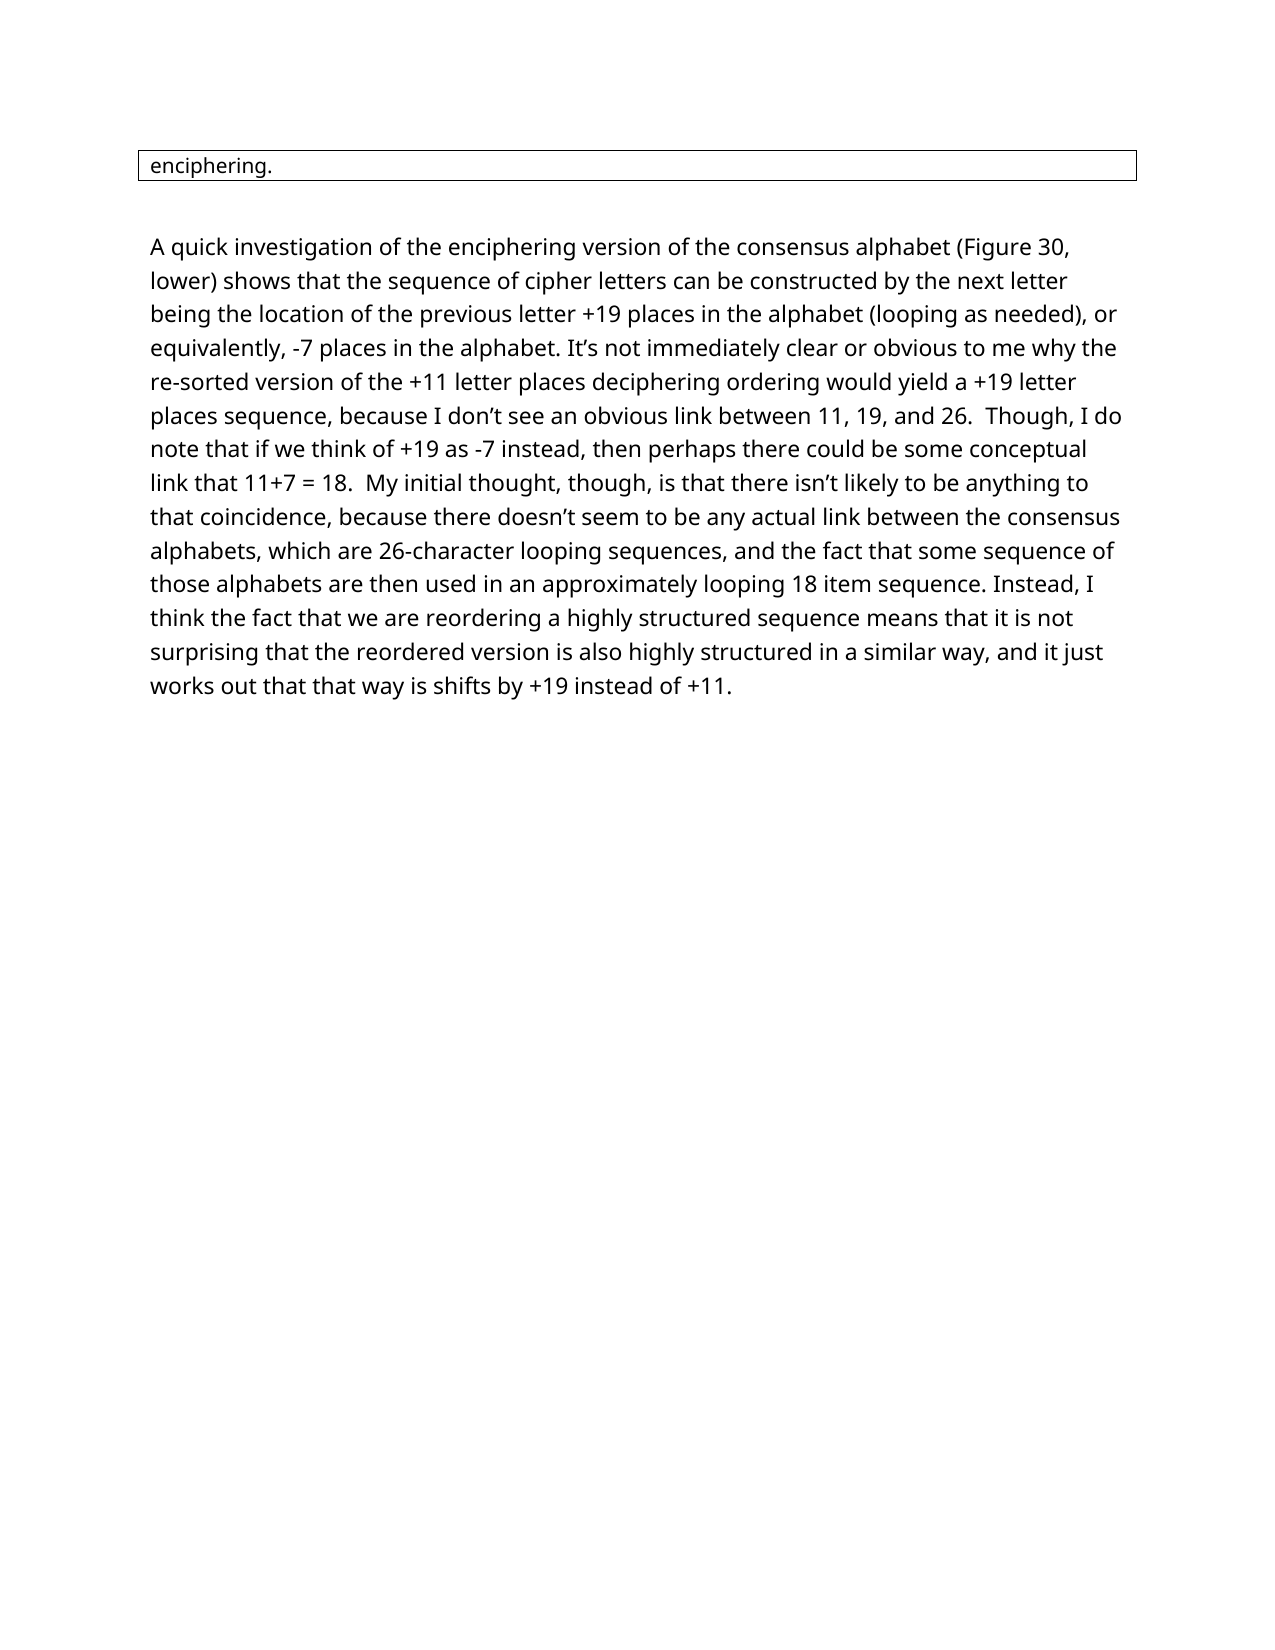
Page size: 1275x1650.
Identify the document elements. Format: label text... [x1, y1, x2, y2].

text A quick investigation of the enciphering version of the consensus alphabet (Figure 30, lower) shows that the sequence of cipher letters can be constructed by the next letter being the location of the previous letter +19 places in the alphabet (looping as needed), or equivalently, -7 places in the alphabet. It’s not immediately clear or obvious to me why the re-sorted version of the +11 letter places deciphering ordering would yield a +19 letter places sequence, because I don’t see an obvious link between 11, 19, and 26. Though, I do note that if we think of +19 as -7 instead, then perhaps there could be some conceptual link that 11+7 = 18. My initial thought, though, is that there isn’t likely to be anything to that coincidence, because there doesn’t seem to be any actual link between the consensus alphabets, which are 26-character looping sequences, and the fact that some sequence of those alphabets are then used in an approximately looping 18 item sequence. Instead, I think the fact that we are reordering a highly structured sequence means that it is not surprising that the reordered version is also highly structured in a similar way, and it just works out that that way is shifts by +19 instead of +11. [150, 231, 1125, 701]
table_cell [139, 151, 1136, 179]
